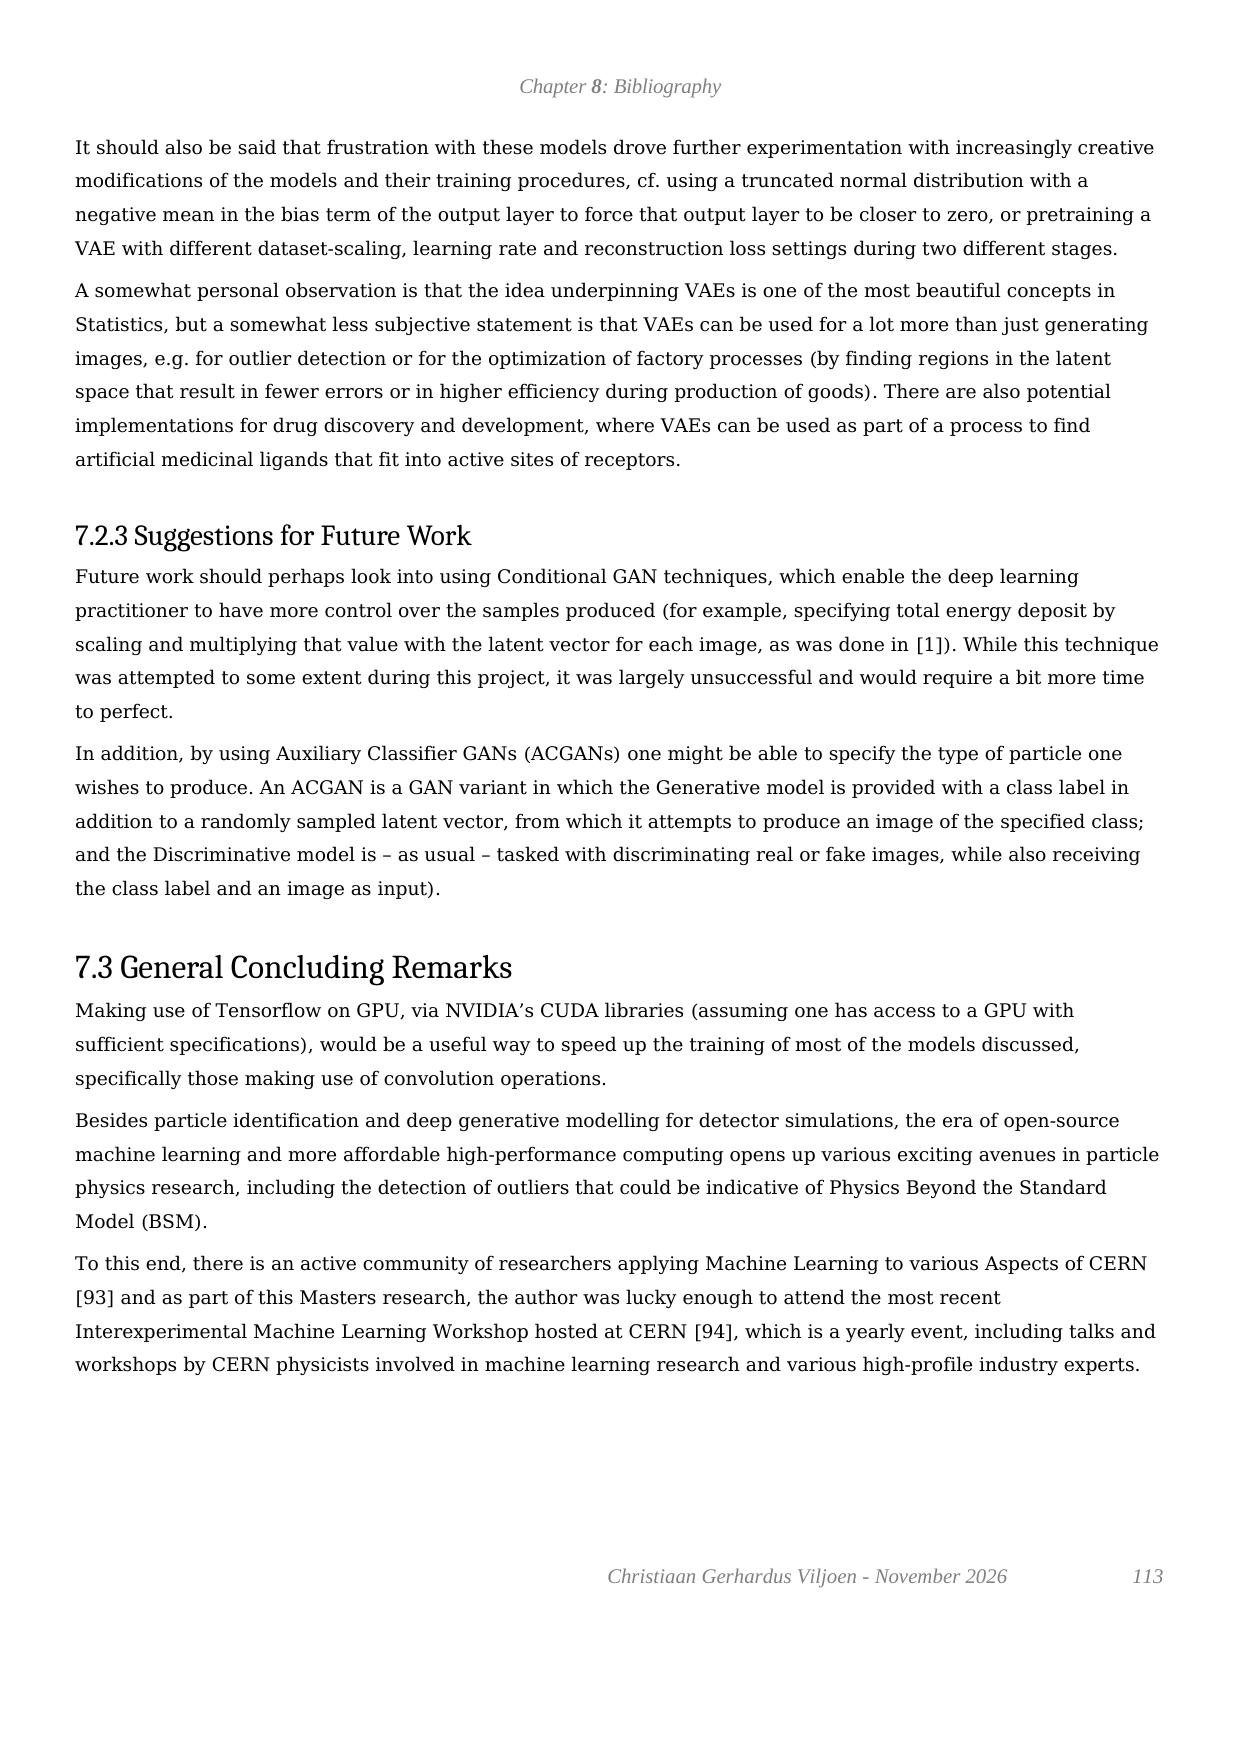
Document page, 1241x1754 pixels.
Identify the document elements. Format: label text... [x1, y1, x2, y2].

text Future work should perhaps look into using Conditional GAN techniques, which enable the deep learning practitioner to have more control over the samples produced (for example, specifying total energy deposit by scaling and multiplying that value with the latent vector for each image, as was done in ). While this technique was attempted to some extent during this project, it was largely unsuccessful and would require a bit more time to perfect. [75, 565, 1165, 722]
subtitle General Concluding Remarks [75, 948, 1165, 986]
text Making use of Tensorflow on GPU, via NVIDIA’s CUDA libraries (assuming one has access to a GPU with sufficient specifications), would be a useful way to speed up the training of most of the models discussed, specifically those making use of convolution operations. [75, 999, 1165, 1089]
text A somewhat personal observation is that the idea underpinning VAEs is one of the most beautiful concepts in Statistics, but a somewhat less subjective statement is that VAEs can be used for a lot more than just generating images, e.g. for outlier detection or for the optimization of factory processes (by finding regions in the latent space that result in fewer errors or in higher efficiency during production of goods). There are also potential implementations for drug discovery and development, where VAEs can be used as part of a process to find artificial medicinal ligands that fit into active sites of receptors. [75, 279, 1165, 470]
text In addition, by using Auxiliary Classifier GANs (ACGANs) one might be able to specify the type of particle one wishes to produce. An ACGAN is a GAN variant in which the Generative model is provided with a class label in addition to a randomly sampled latent vector, from which it attempts to produce an image of the specified class; and the Discriminative model is – as usual – tasked with discriminating real or fake images, while also receiving the class label and an image as input). [75, 742, 1165, 899]
text To this end, there is an active community of researchers applying Machine Learning to various Aspects of CERN and as part of this Masters research, the author was lucky enough to attend the most recent Interexperimental Machine Learning Workshop hosted at CERN , which is a yearly event, including talks and workshops by CERN physicists involved in machine learning research and various high-profile industry experts. [75, 1252, 1165, 1376]
subtitle Suggestions for Future Work [75, 519, 1165, 552]
text Besides particle identification and deep generative modelling for detector simulations, the era of open-source machine learning and more affordable high-performance computing opens up various exciting avenues in particle physics research, including the detection of outliers that could be indicative of Physics Beyond the Standard Model (BSM). [75, 1108, 1165, 1232]
text It should also be said that frustration with these models drove further experimentation with increasingly creative modifications of the models and their training procedures, cf. using a truncated normal distribution with a negative mean in the bias term of the output layer to force that output layer to be closer to zero, or pretraining a VAE with different dataset-scaling, learning rate and reconstruction loss settings during two different stages. [75, 135, 1165, 259]
